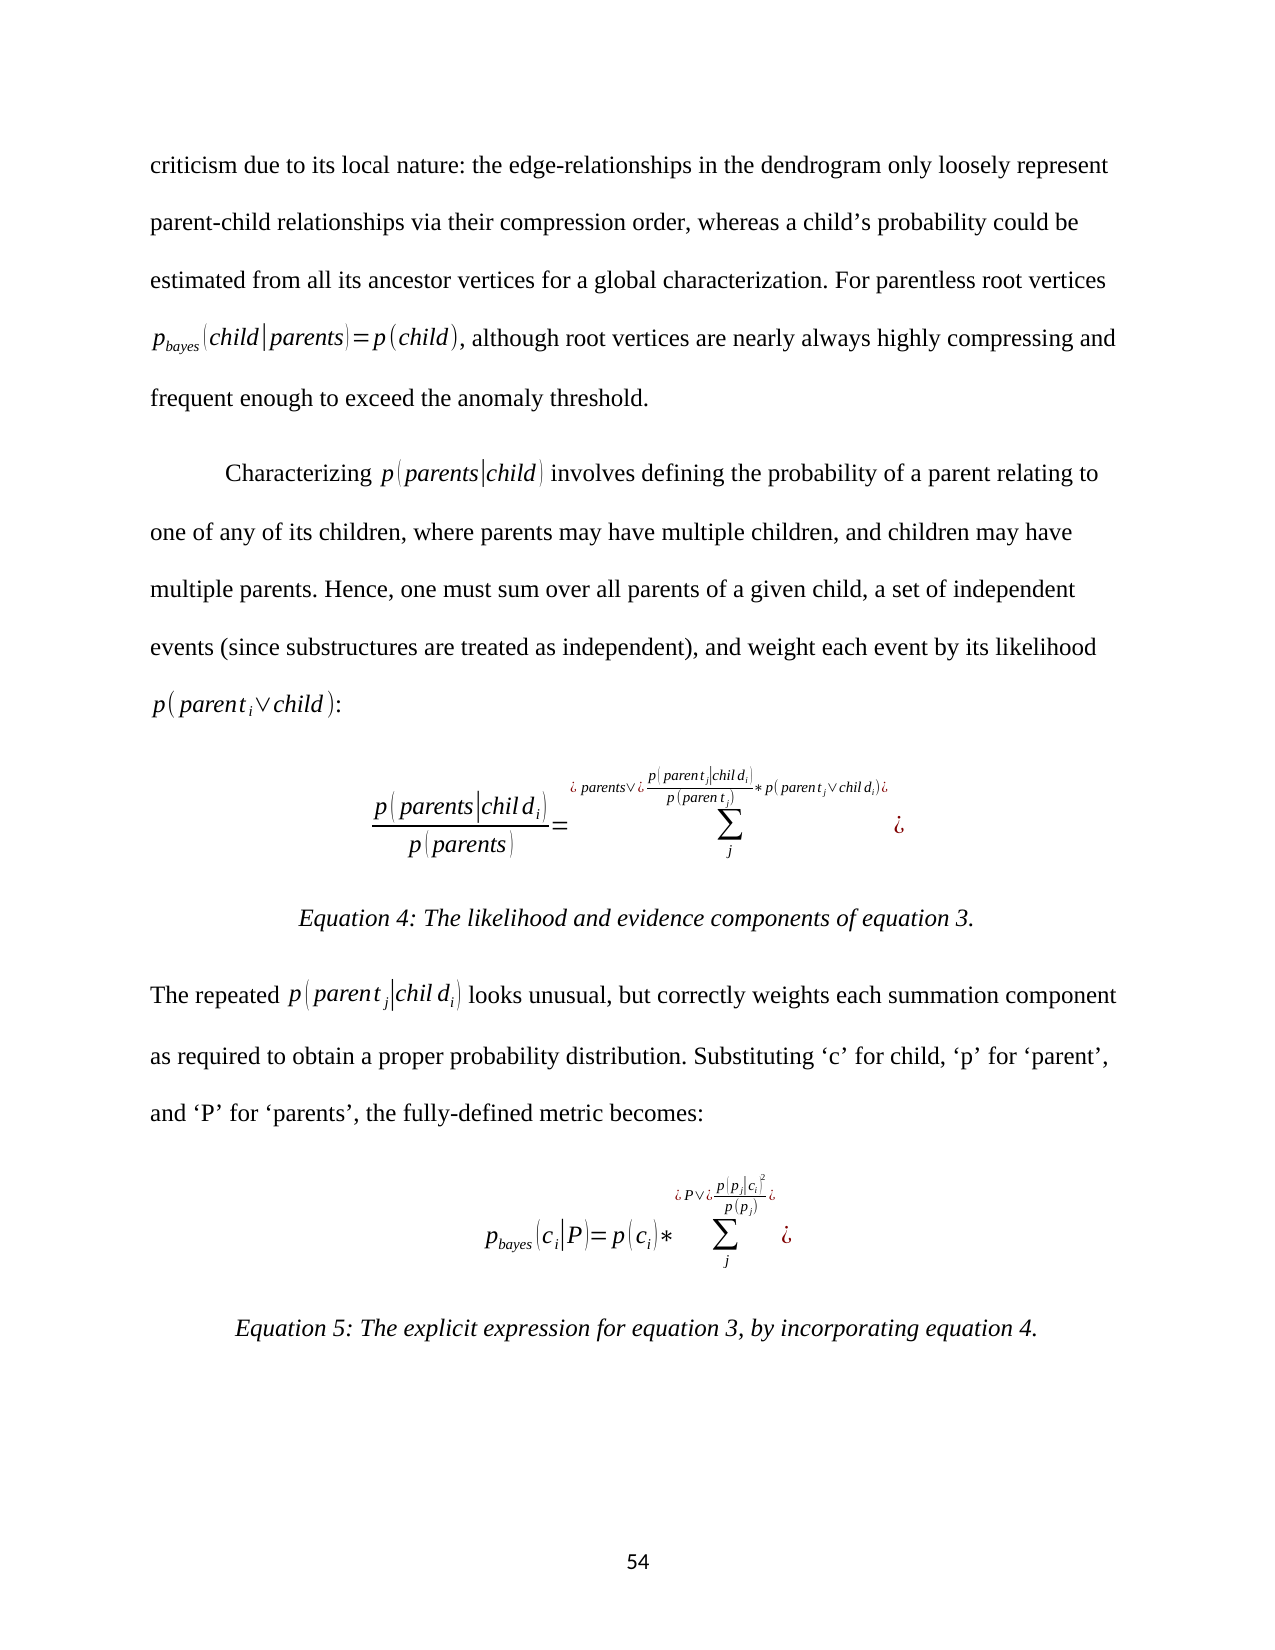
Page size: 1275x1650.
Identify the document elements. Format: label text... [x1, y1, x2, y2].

text Equation 4: The likelihood and evidence components of equation 3. [150, 903, 1125, 932]
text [150, 150, 1125, 412]
text Equation 5: The explicit expression for equation 3, by incorporating equation 4. [150, 1313, 1125, 1341]
text The repeated looks unusual, but correctly weights each summation component as required to obtain a proper probability distribution. Substituting ‘c’ for child, ‘p’ for ‘parent’, and ‘P’ for ‘parents’, the fully-defined metric becomes: [150, 978, 1125, 1127]
text Characterizing involves defining the probability of a parent relating to one of any of its children, where parents may have multiple children, and children may have multiple parents. Hence, one must sum over all parents of a given child, a set of independent events (since substructures are treated as independent), and weight each event by its likelihood : [150, 457, 1125, 721]
